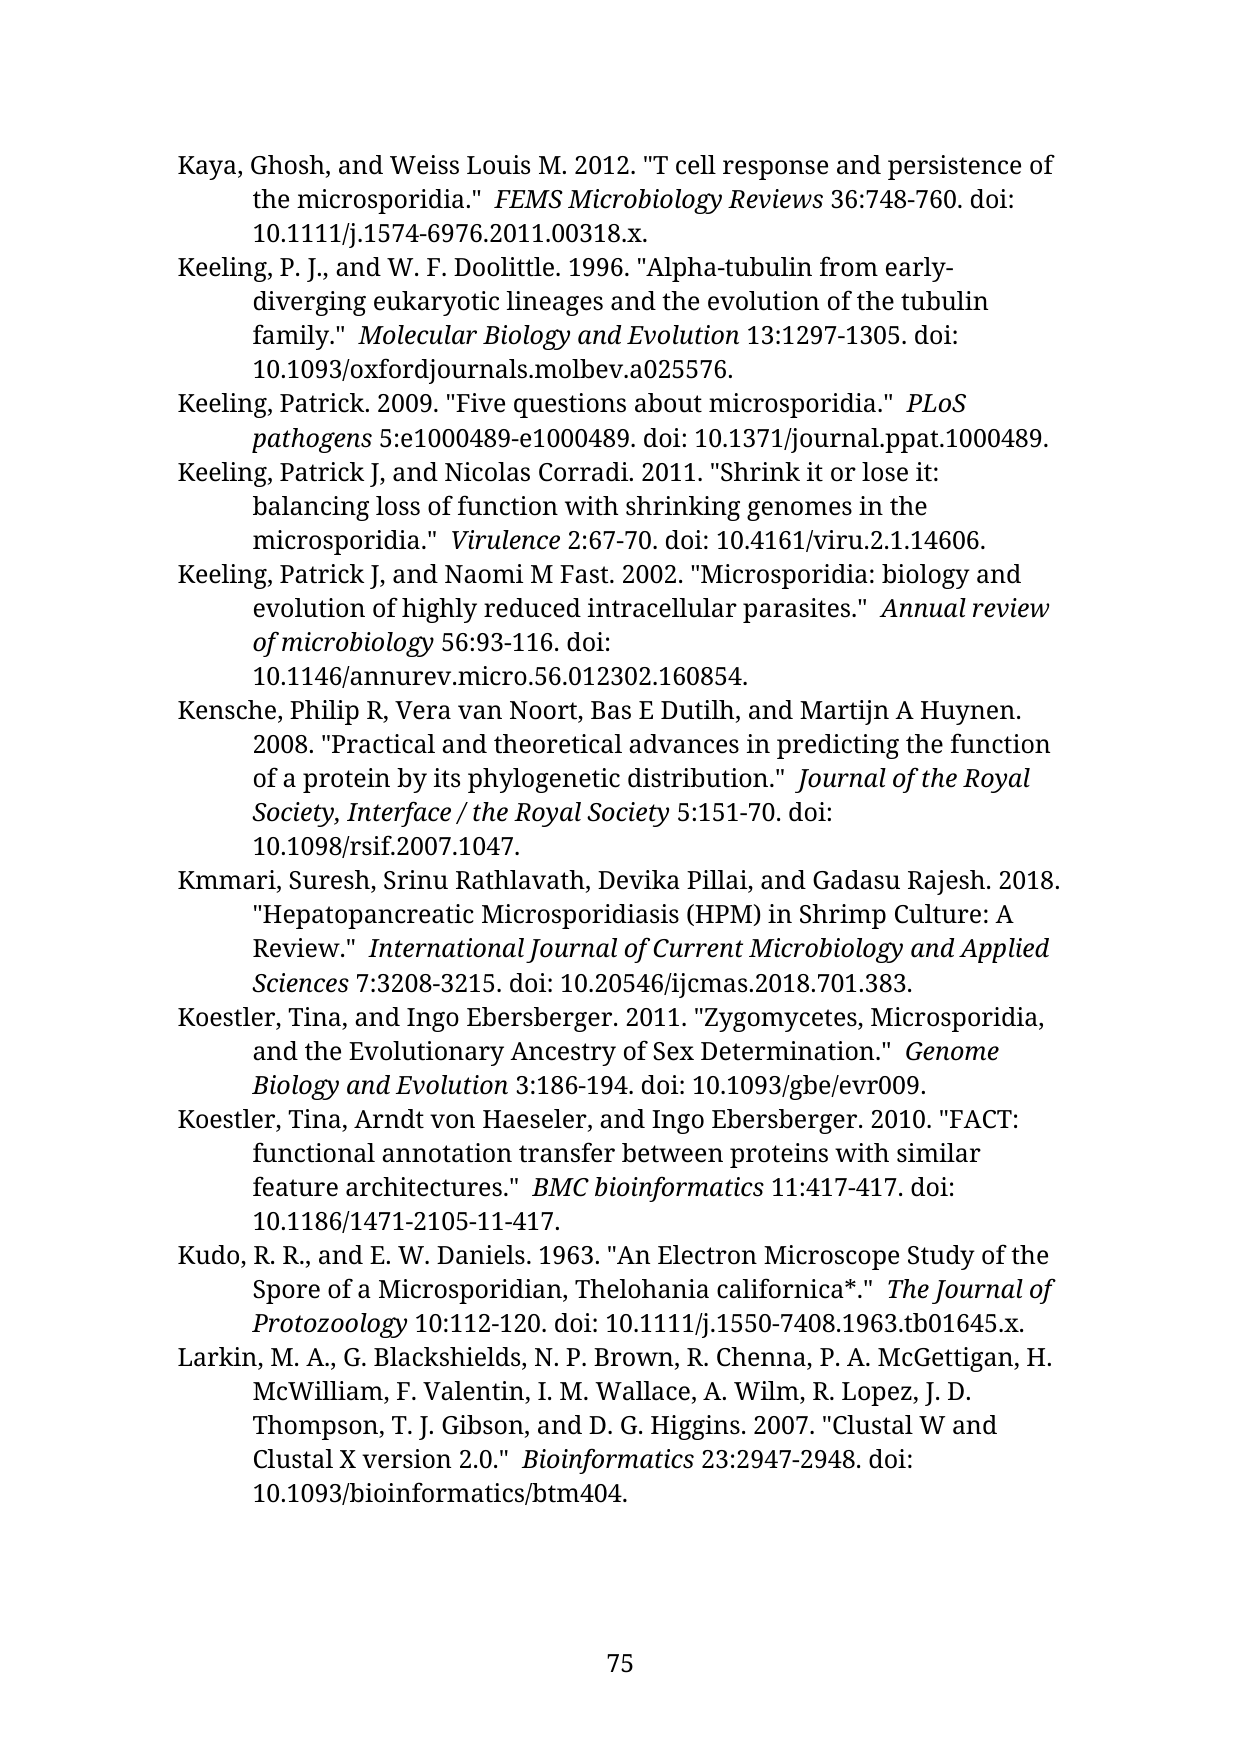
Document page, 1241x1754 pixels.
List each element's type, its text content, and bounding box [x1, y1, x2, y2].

text Keeling, Patrick J, and Nicolas Corradi. 2011. "Shrink it or lose it: balancing loss of function with shrinking genomes in the microsporidia." Virulence 2:67-70. doi: 10.4161/viru.2.1.14606. [177, 454, 1063, 556]
text Koestler, Tina, and Ingo Ebersberger. 2011. "Zygomycetes, Microsporidia, and the Evolutionary Ancestry of Sex Determination." Genome Biology and Evolution 3:186-194. doi: 10.1093/gbe/evr009. [177, 999, 1063, 1101]
text Kudo, R. R., and E. W. Daniels. 1963. "An Electron Microscope Study of the Spore of a Microsporidian, Thelohania californica*." The Journal of Protozoology 10:112-120. doi: 10.1111/j.1550-7408.1963.tb01645.x. [177, 1238, 1063, 1340]
text Keeling, Patrick J, and Naomi M Fast. 2002. "Microsporidia: biology and evolution of highly reduced intracellular parasites." Annual review of microbiology 56:93-116. doi: 10.1146/annurev.micro.56.012302.160854. [177, 556, 1063, 693]
text Kmmari, Suresh, Srinu Rathlavath, Devika Pillai, and Gadasu Rajesh. 2018. "Hepatopancreatic Microsporidiasis (HPM) in Shrimp Culture: A Review." International Journal of Current Microbiology and Applied Sciences 7:3208-3215. doi: 10.20546/ijcmas.2018.701.383. [177, 863, 1063, 999]
text Larkin, M. A., G. Blackshields, N. P. Brown, R. Chenna, P. A. McGettigan, H. McWilliam, F. Valentin, I. M. Wallace, A. Wilm, R. Lopez, J. D. Thompson, T. J. Gibson, and D. G. Higgins. 2007. "Clustal W and Clustal X version 2.0." Bioinformatics 23:2947-2948. doi: 10.1093/bioinformatics/btm404. [177, 1340, 1063, 1510]
text Koestler, Tina, Arndt von Haeseler, and Ingo Ebersberger. 2010. "FACT: functional annotation transfer between proteins with similar feature architectures." BMC bioinformatics 11:417-417. doi: 10.1186/1471-2105-11-417. [177, 1101, 1063, 1238]
text Kaya, Ghosh, and Weiss Louis M. 2012. "T cell response and persistence of the microsporidia." FEMS Microbiology Reviews 36:748-760. doi: 10.1111/j.1574-6976.2011.00318.x. [177, 148, 1063, 250]
text Kensche, Philip R, Vera van Noort, Bas E Dutilh, and Martijn A Huynen. 2008. "Practical and theoretical advances in predicting the function of a protein by its phylogenetic distribution." Journal of the Royal Society, Interface / the Royal Society 5:151-70. doi: 10.1098/rsif.2007.1047. [177, 693, 1063, 863]
text Keeling, P. J., and W. F. Doolittle. 1996. "Alpha-tubulin from early-diverging eukaryotic lineages and the evolution of the tubulin family." Molecular Biology and Evolution 13:1297-1305. doi: 10.1093/oxfordjournals.molbev.a025576. [177, 250, 1063, 386]
text Keeling, Patrick. 2009. "Five questions about microsporidia." PLoS pathogens 5:e1000489-e1000489. doi: 10.1371/journal.ppat.1000489. [177, 386, 1063, 454]
